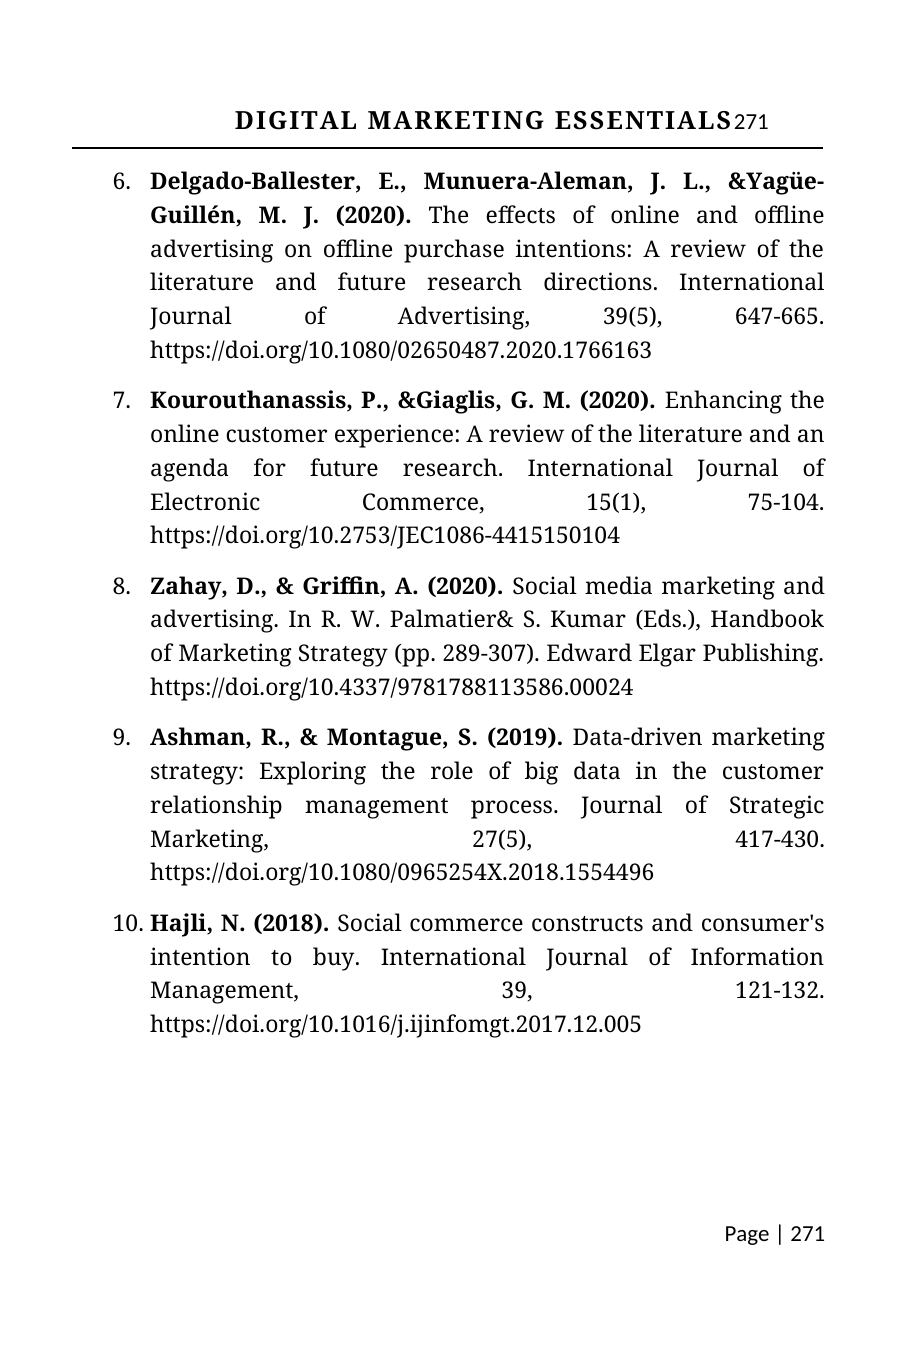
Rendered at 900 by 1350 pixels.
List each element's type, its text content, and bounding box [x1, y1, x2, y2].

list Delgado-Ballester, E., Munuera-Aleman, J. L., &Yagüe-Guillén, M. J. (2020). The effects of online and offline advertising on offline purchase intentions: A review of the literature and future research directions. International Journal of Advertising, 39(5), 647-665. https://doi.org/10.1080/02650487.2020.1766163 [112, 165, 825, 365]
list Hajli, N. (2018). Social commerce constructs and consumer's intention to buy. International Journal of Information Management, 39, 121-132. https://doi.org/10.1016/j.ijinfomgt.2017.12.005 [112, 907, 825, 1039]
list Ashman, R., & Montague, S. (2019). Data-driven marketing strategy: Exploring the role of big data in the customer relationship management process. Journal of Strategic Marketing, 27(5), 417-430. https://doi.org/10.1080/0965254X.2018.1554496 [112, 721, 825, 888]
list Kourouthanassis, P., &Giaglis, G. M. (2020). Enhancing the online customer experience: A review of the literature and an agenda for future research. International Journal of Electronic Commerce, 15(1), 75-104. https://doi.org/10.2753/JEC1086-4415150104 [112, 384, 825, 551]
list Zahay, D., & Griffin, A. (2020). Social media marketing and advertising. In R. W. Palmatier& S. Kumar (Eds.), Handbook of Marketing Strategy (pp. 289-307). Edward Elgar Publishing. https://doi.org/10.4337/9781788113586.00024 [112, 570, 825, 702]
